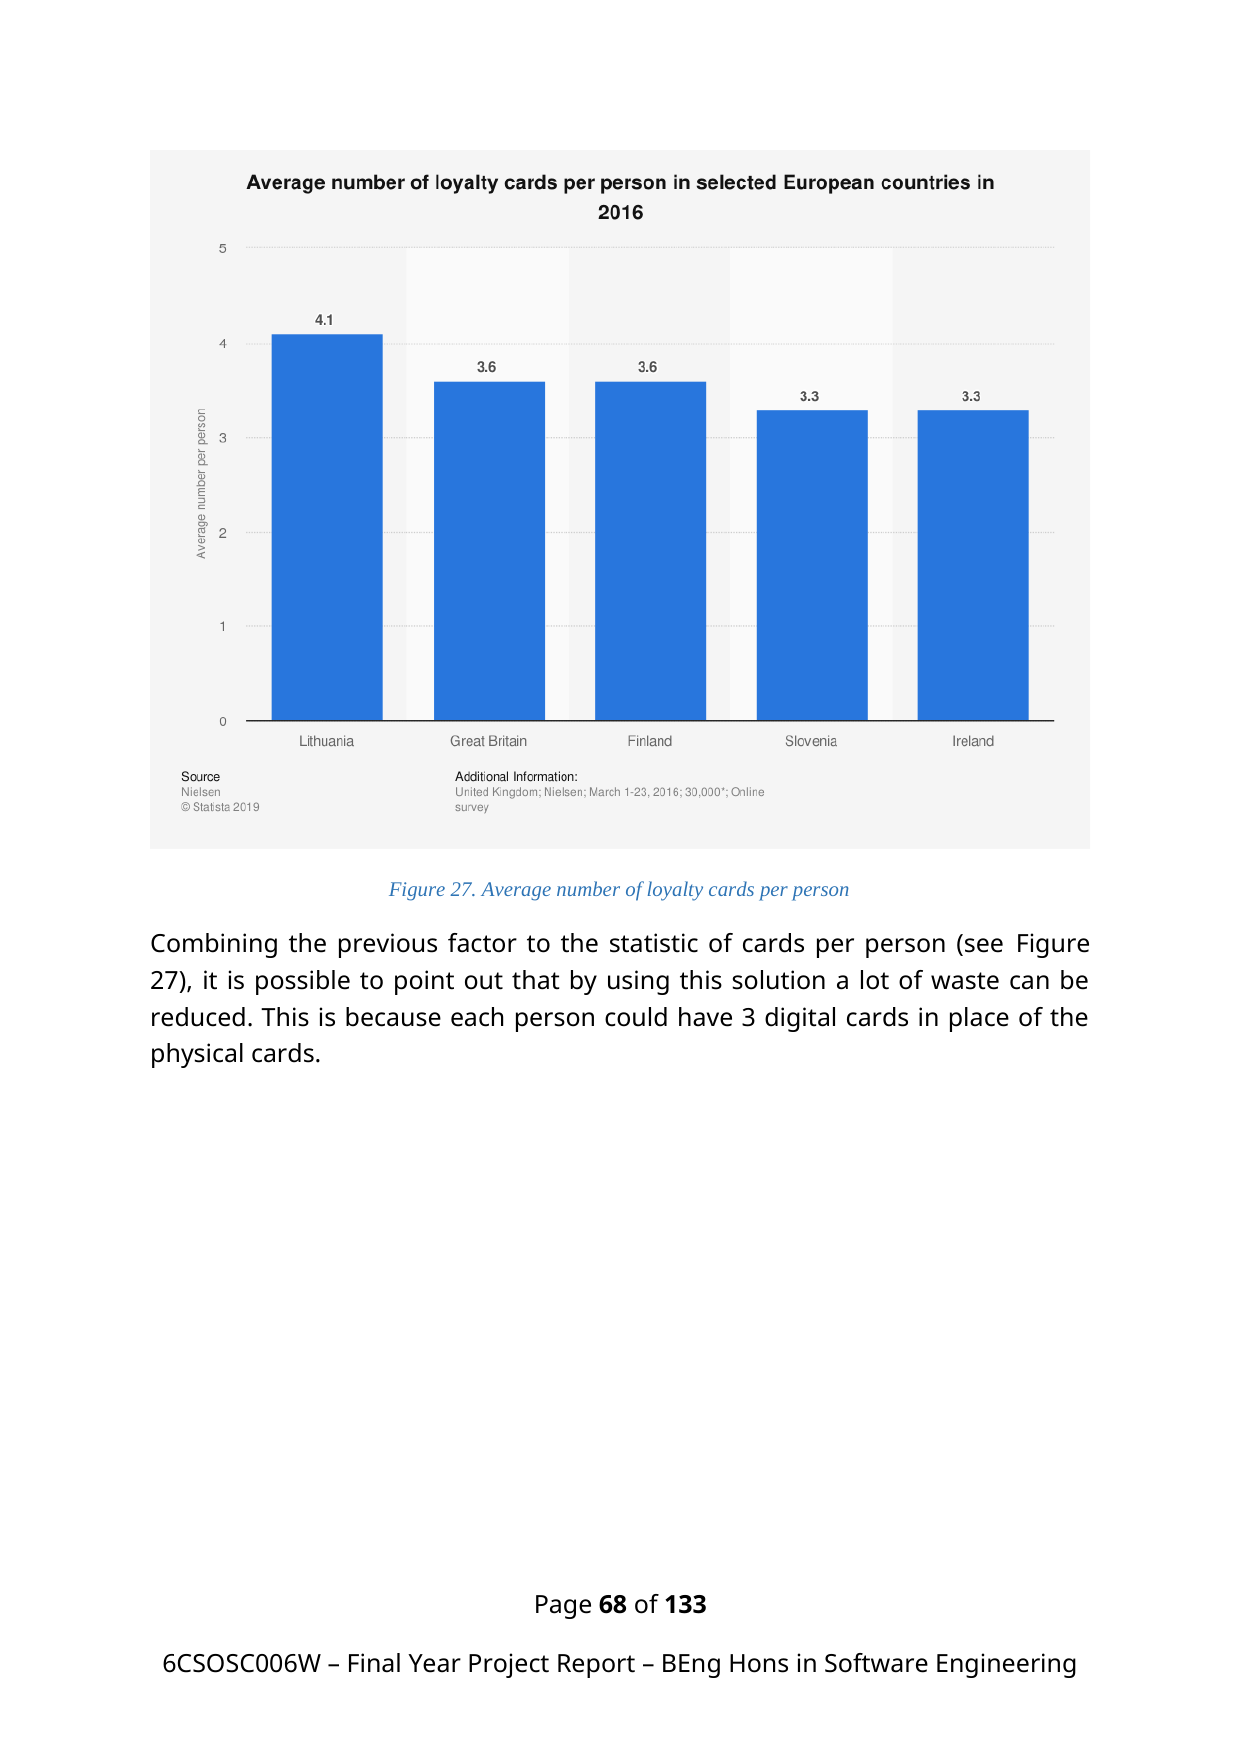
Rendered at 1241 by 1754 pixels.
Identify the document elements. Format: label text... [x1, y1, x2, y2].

text Combining the previous factor to the statistic of cards per person (see Figure 27), it is possible to point out that by using this solution a lot of waste can be reduced. This is because each person could have 3 digital cards in place of the physical cards. [150, 926, 1090, 1070]
text Figure 27. Average number of loyalty cards per person [150, 877, 1090, 901]
picture [150, 150, 1091, 849]
